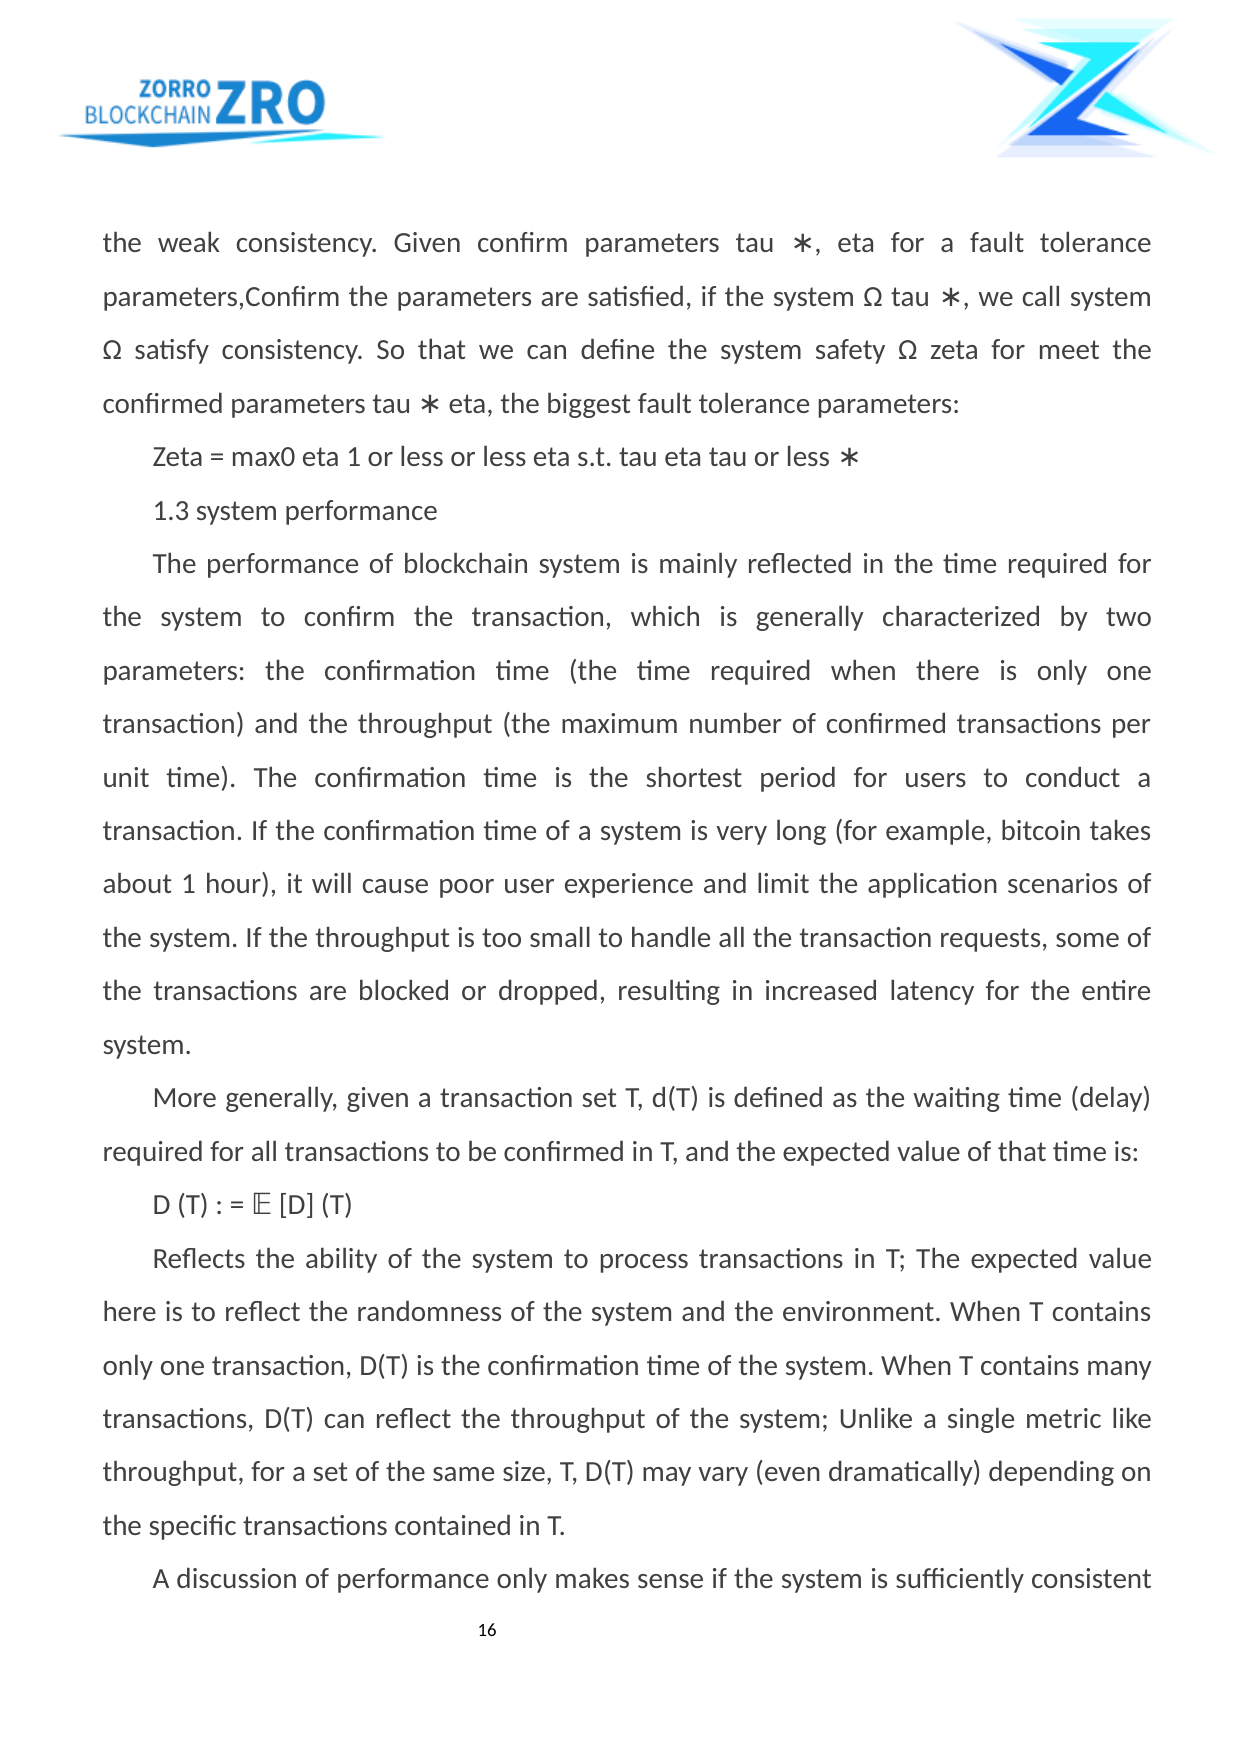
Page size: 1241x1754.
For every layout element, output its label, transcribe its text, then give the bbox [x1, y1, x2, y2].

text 1.3 system performance [102, 492, 1153, 527]
text Zeta = max0 eta 1 or less or less eta s.t. tau eta tau or less ∗ [102, 438, 1153, 474]
picture [12, 0, 1228, 196]
text Reflects the ability of the system to process transactions in T; The expected value here is to reflect the randomness of the system and the environment. When T contains only one transaction, D(T) is the confirmation time of the system. When T contains many transactions, D(T) can reflect the throughput of the system; Unlike a single metric like throughput, for a set of the same size, T, D(T) may vary (even dramatically) depending on the specific transactions contained in T. [102, 1240, 1153, 1542]
text D (T) : = 𝔼 [D] (T) [102, 1186, 1153, 1222]
text The performance of blockchain system is mainly reflected in the time required for the system to confirm the transaction, which is generally characterized by two parameters: the confirmation time (the time required when there is only one transaction) and the throughput (the maximum number of confirmed transactions per unit time). The confirmation time is the shortest period for users to conduct a transaction. If the confirmation time of a system is very long (for example, bitcoin takes about 1 hour), it will cause poor user experience and limit the application scenarios of the system. If the throughput is too small to handle all the transaction requests, some of the transactions are blocked or dropped, resulting in increased latency for the entire system. [102, 545, 1153, 1062]
text More generally, given a transaction set T, d(T) is defined as the waiting time (delay) required for all transactions to be confirmed in T, and the expected value of that time is: [102, 1079, 1153, 1168]
